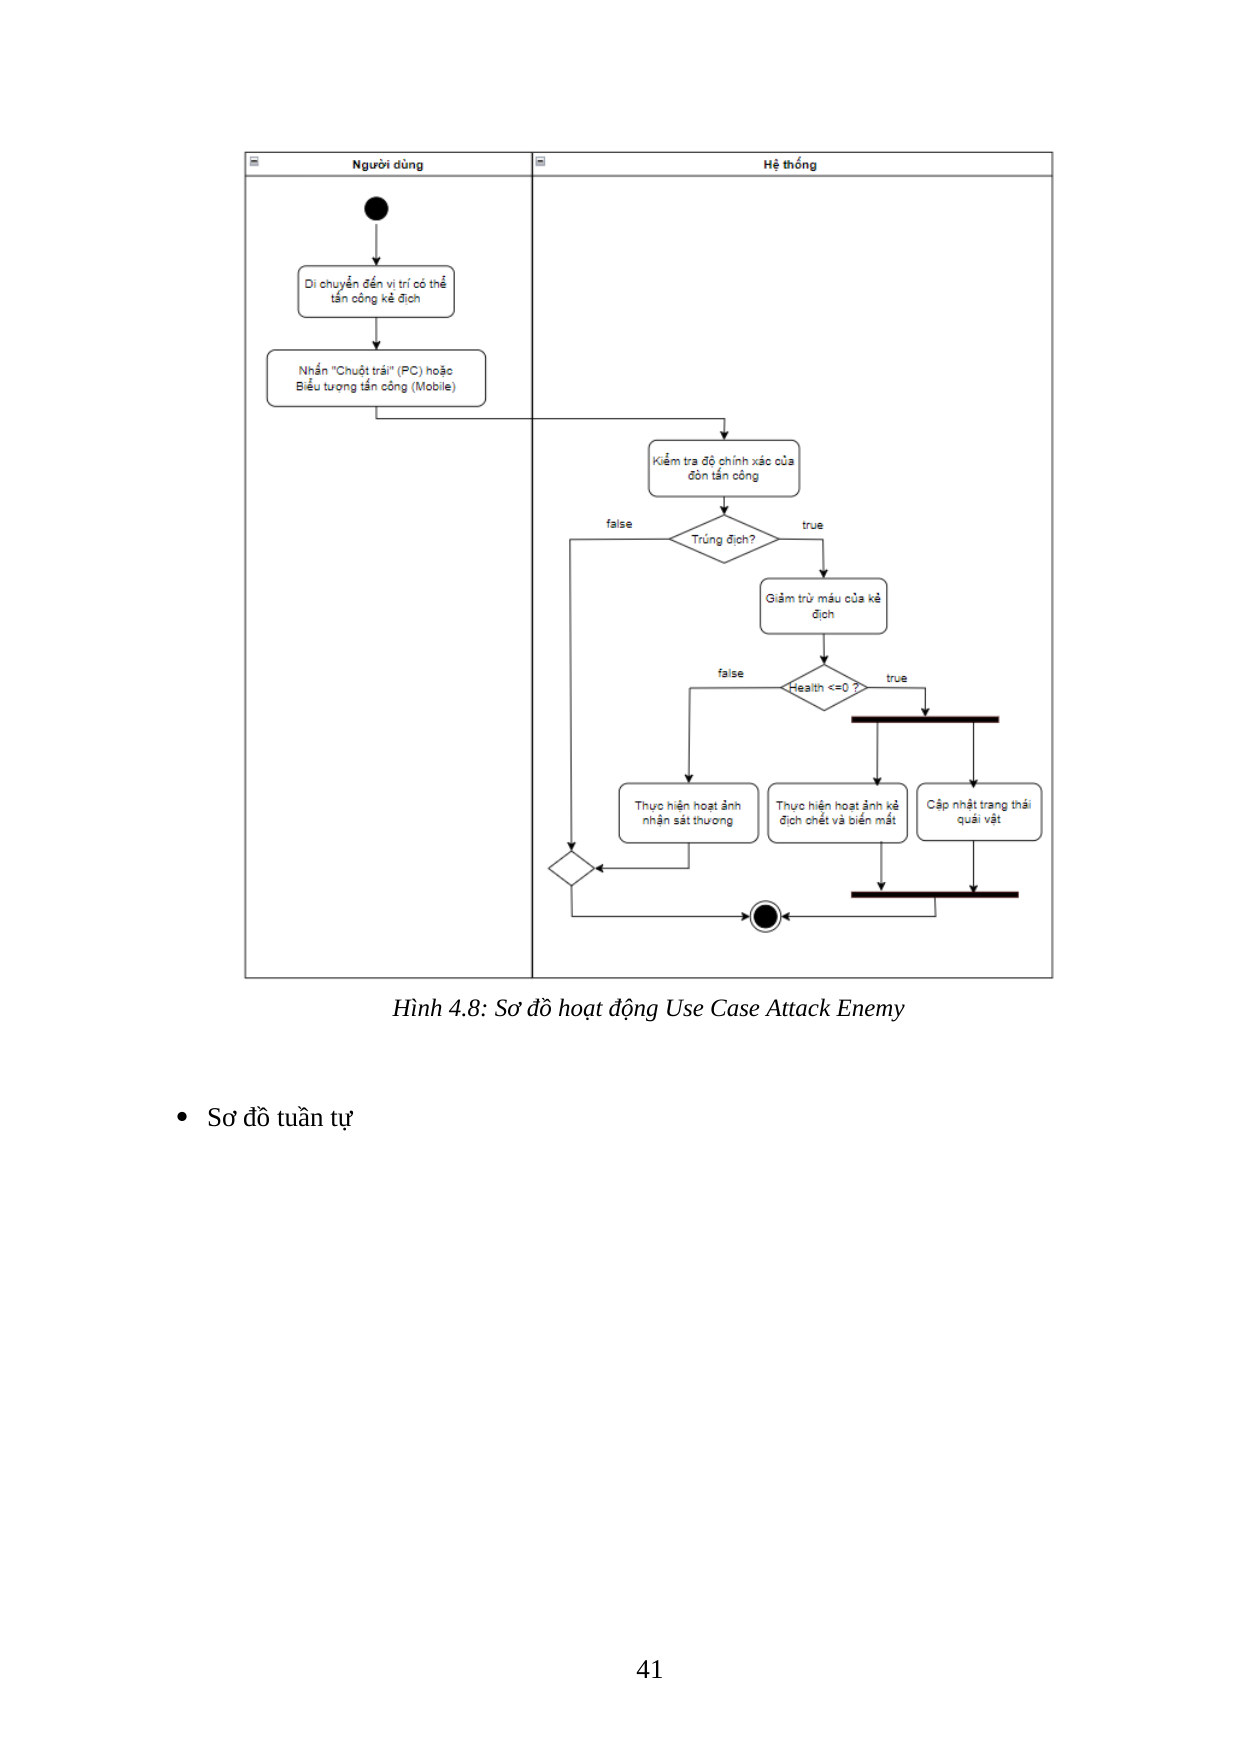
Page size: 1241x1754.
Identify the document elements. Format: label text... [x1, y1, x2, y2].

text Sơ đồ tuần tự [177, 1101, 1122, 1133]
picture [238, 147, 1061, 981]
text Hình 4.8: Sơ đồ hoạt động Use Case Attack Enemy [177, 993, 1122, 1021]
